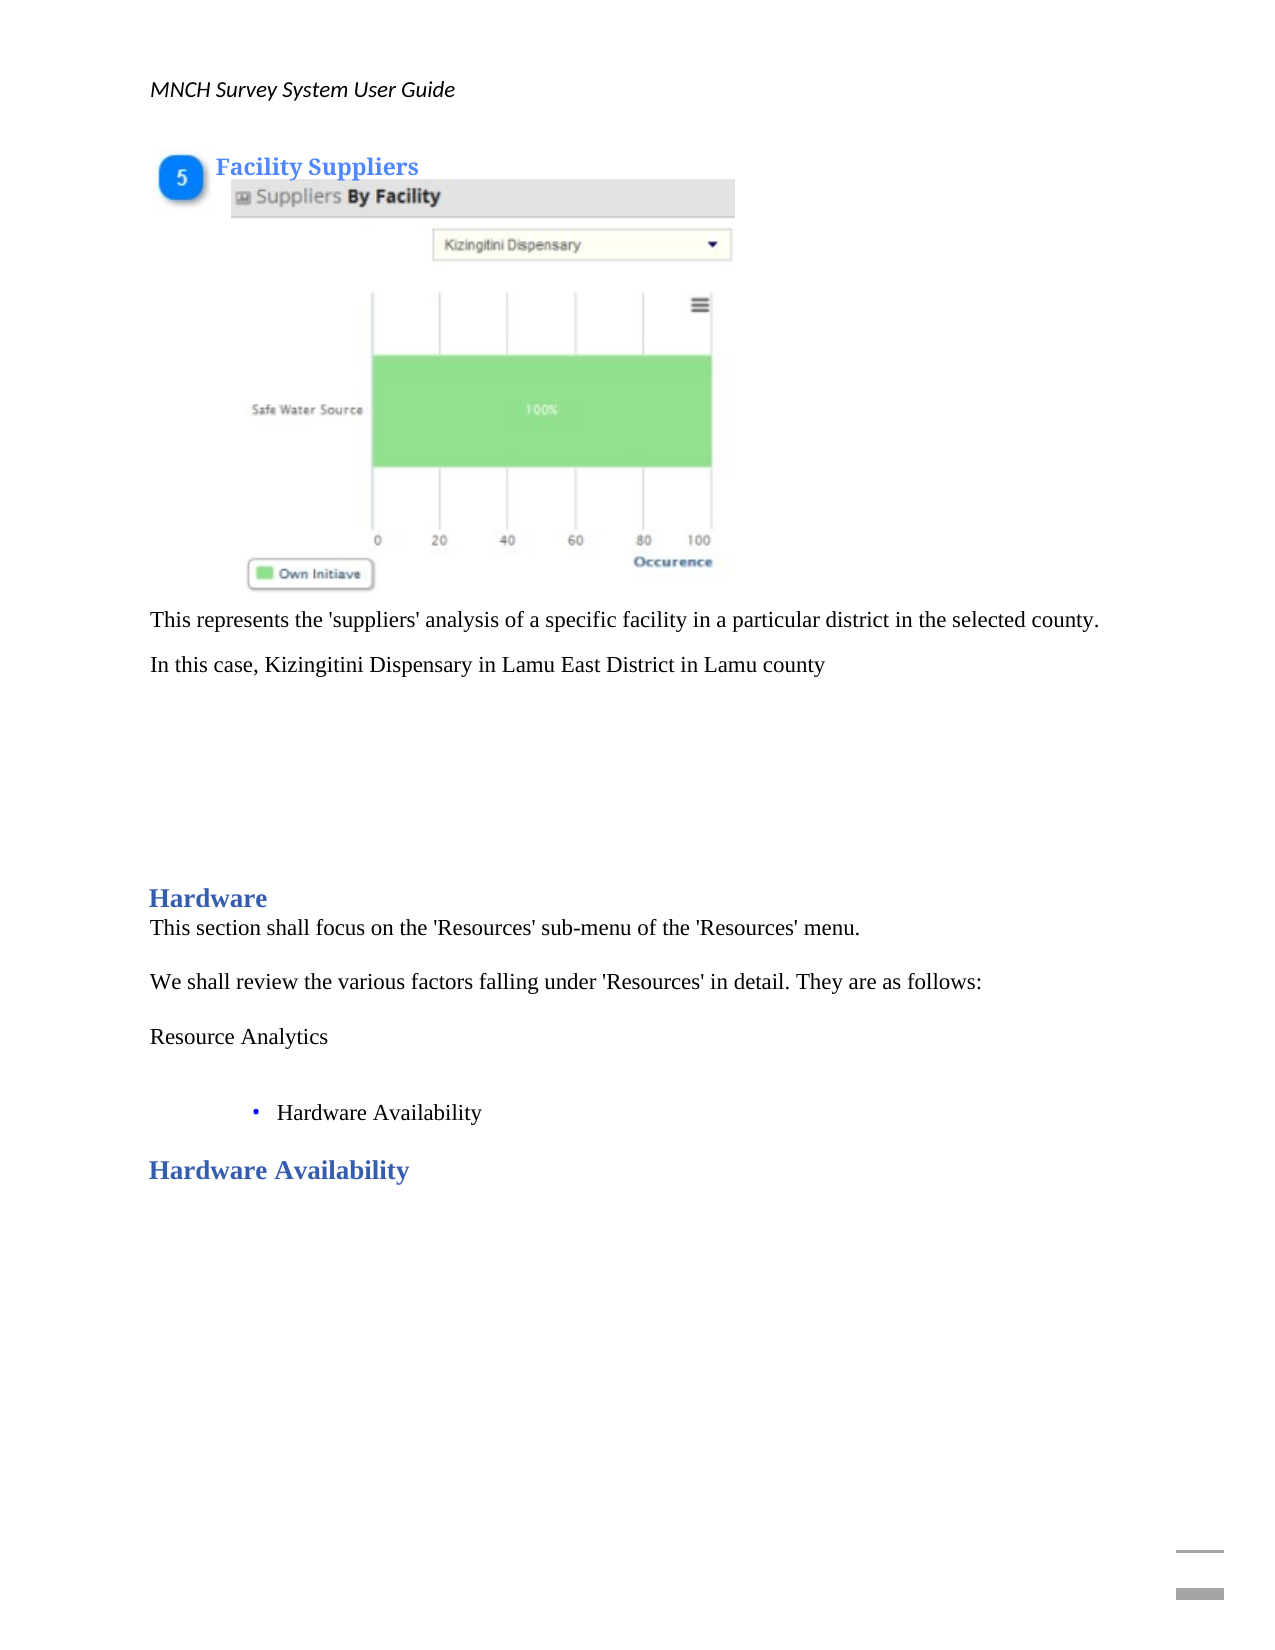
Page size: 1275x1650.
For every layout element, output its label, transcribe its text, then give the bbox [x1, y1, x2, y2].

text This represents the 'suppliers' analysis of a specific facility in a particular district in the selected county. [150, 606, 1125, 632]
text We shall review the various factors falling under 'Resources' in detail. They are as follows: [149, 968, 1124, 995]
picture [231, 179, 735, 599]
text This section shall focus on the 'Resources' sub-menu of the 'Resources' menu. [149, 914, 1124, 940]
text In this case, Kizingitini Dispensary in Lamu East District in Lamu county [150, 651, 1125, 678]
subtitle Hardware [148, 882, 1127, 913]
text Resource Analytics [149, 1023, 1124, 1049]
list Hardware Availability [252, 1096, 1127, 1128]
picture [153, 149, 216, 213]
subtitle Hardware Availability [148, 1154, 1127, 1186]
